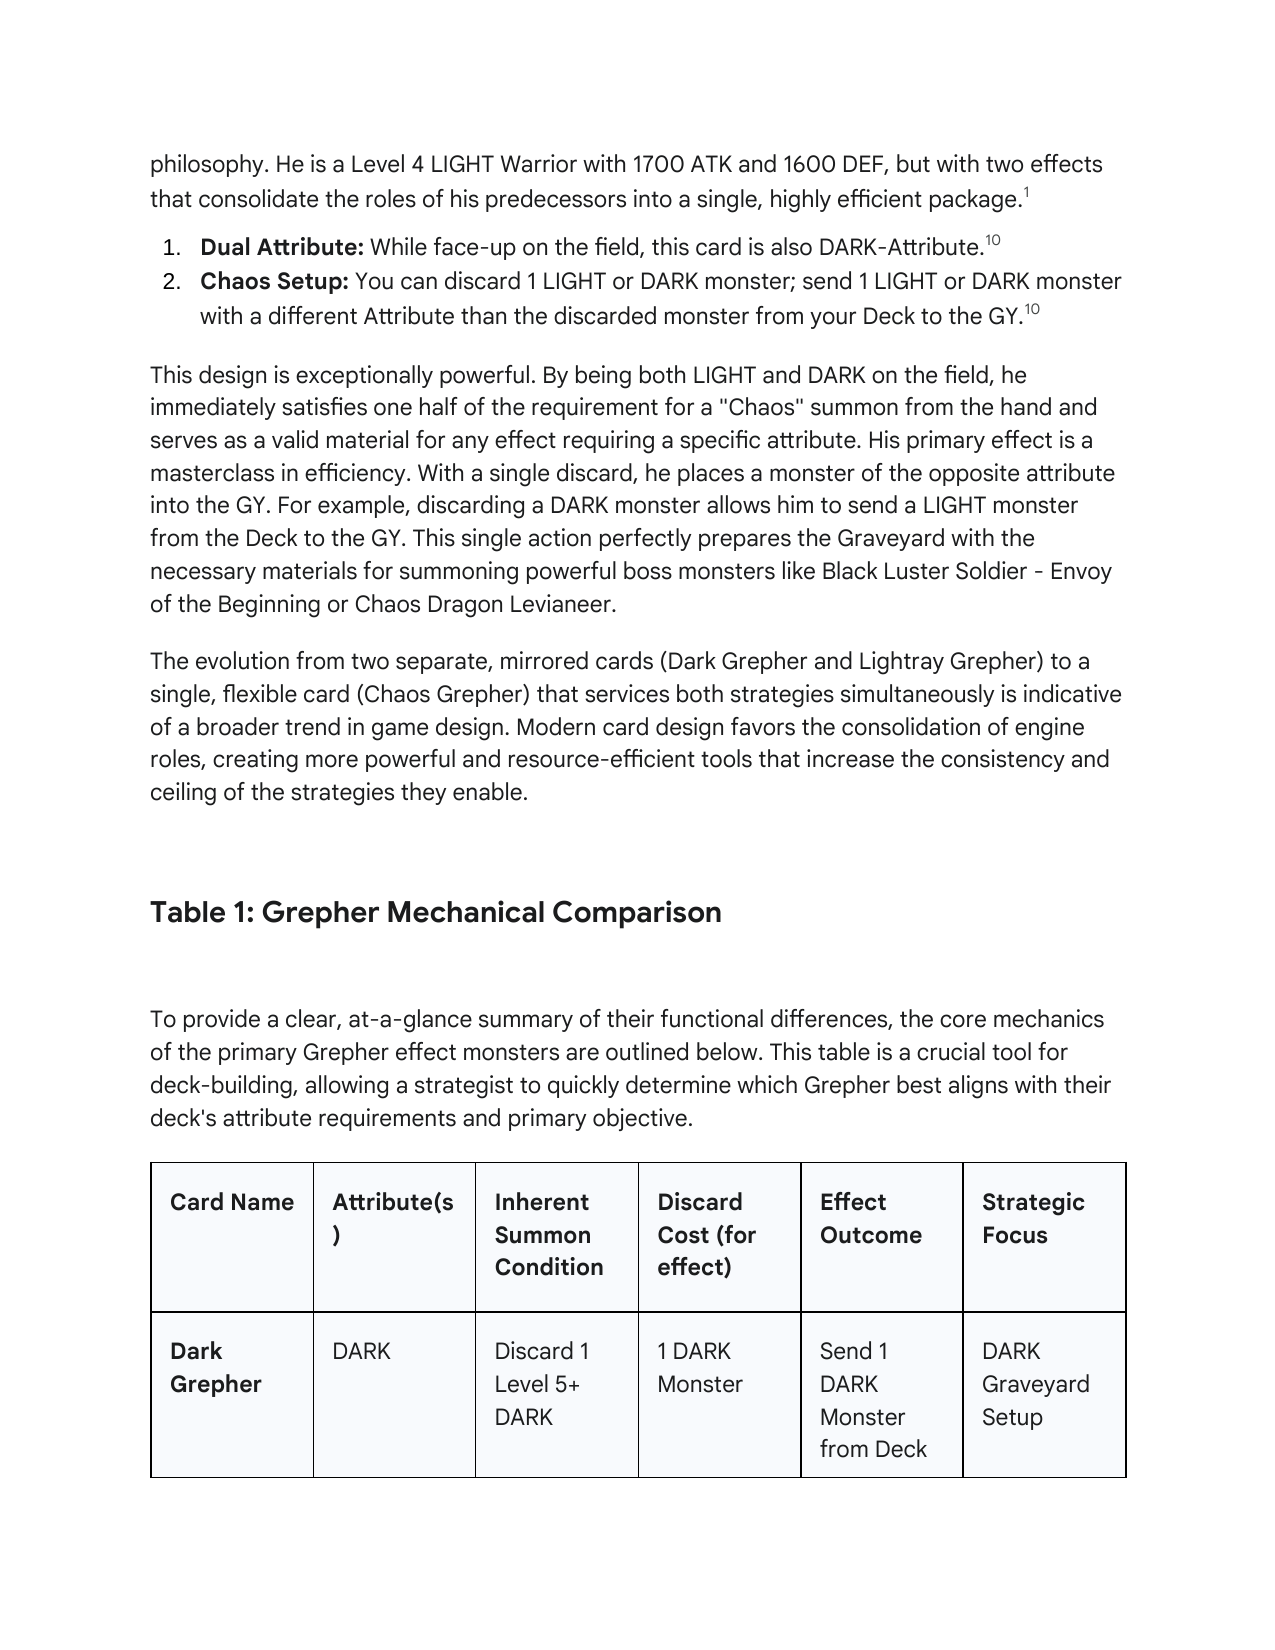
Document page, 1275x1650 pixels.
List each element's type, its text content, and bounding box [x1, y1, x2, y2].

table_cell 1 DARK Monster [639, 1313, 800, 1477]
list Chaos Setup: You can discard 1 LIGHT or DARK monster; send 1 LIGHT or DARK monster with a different Attribute than the discarded monster from your Deck to the GY.10 [162, 267, 1125, 332]
text This design is exceptionally powerful. By being both LIGHT and DARK on the field, he immediately satisfies one half of the requirement for a "Chaos" summon from the hand and serves as a valid material for any effect requiring a specific attribute. His primary effect is a masterclass in efficiency. With a single discard, he places a monster of the opposite attribute into the GY. For example, discarding a DARK monster allows him to send a LIGHT monster from the Deck to the GY. This single action perfectly prepares the Graveyard with the necessary materials for summoning powerful boss monsters like Black Luster Soldier - Envoy of the Beginning or Chaos Dragon Levianeer. [150, 361, 1125, 619]
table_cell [964, 1313, 1125, 1477]
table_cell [476, 1313, 638, 1477]
table_header Attribute(s) [314, 1163, 475, 1311]
subtitle Table 1: Grepher Mechanical Comparison [150, 894, 1125, 930]
text To provide a clear, at-a-glance summary of their functional differences, the core mechanics of the primary Grepher effect monsters are outlined below. This table is a crucial tool for deck-building, allowing a strategist to quickly determine which Grepher best aligns with their deck's attribute requirements and primary objective. [150, 1006, 1125, 1133]
table_header Inherent Summon Condition [476, 1163, 638, 1311]
table_cell Dark Grepher [152, 1313, 313, 1477]
table_header Discard Cost (for effect) [639, 1163, 800, 1311]
table_header Effect Outcome [802, 1163, 962, 1311]
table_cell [802, 1313, 962, 1477]
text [150, 150, 1125, 214]
table_header Card Name [152, 1163, 313, 1311]
list Dual Attribute: While face-up on the field, this card is also DARK-Attribute.10 [162, 231, 1125, 263]
table_cell DARK [314, 1313, 475, 1477]
table_header Strategic Focus [964, 1163, 1125, 1311]
text The evolution from two separate, mirrored cards (Dark Grepher and Lightray Grepher) to a single, flexible card (Chaos Grepher) that services both strategies simultaneously is indicative of a broader trend in game design. Modern card design favors the consolidation of engine roles, creating more powerful and resource-efficient tools that increase the consistency and ceiling of the strategies they enable. [150, 648, 1125, 807]
